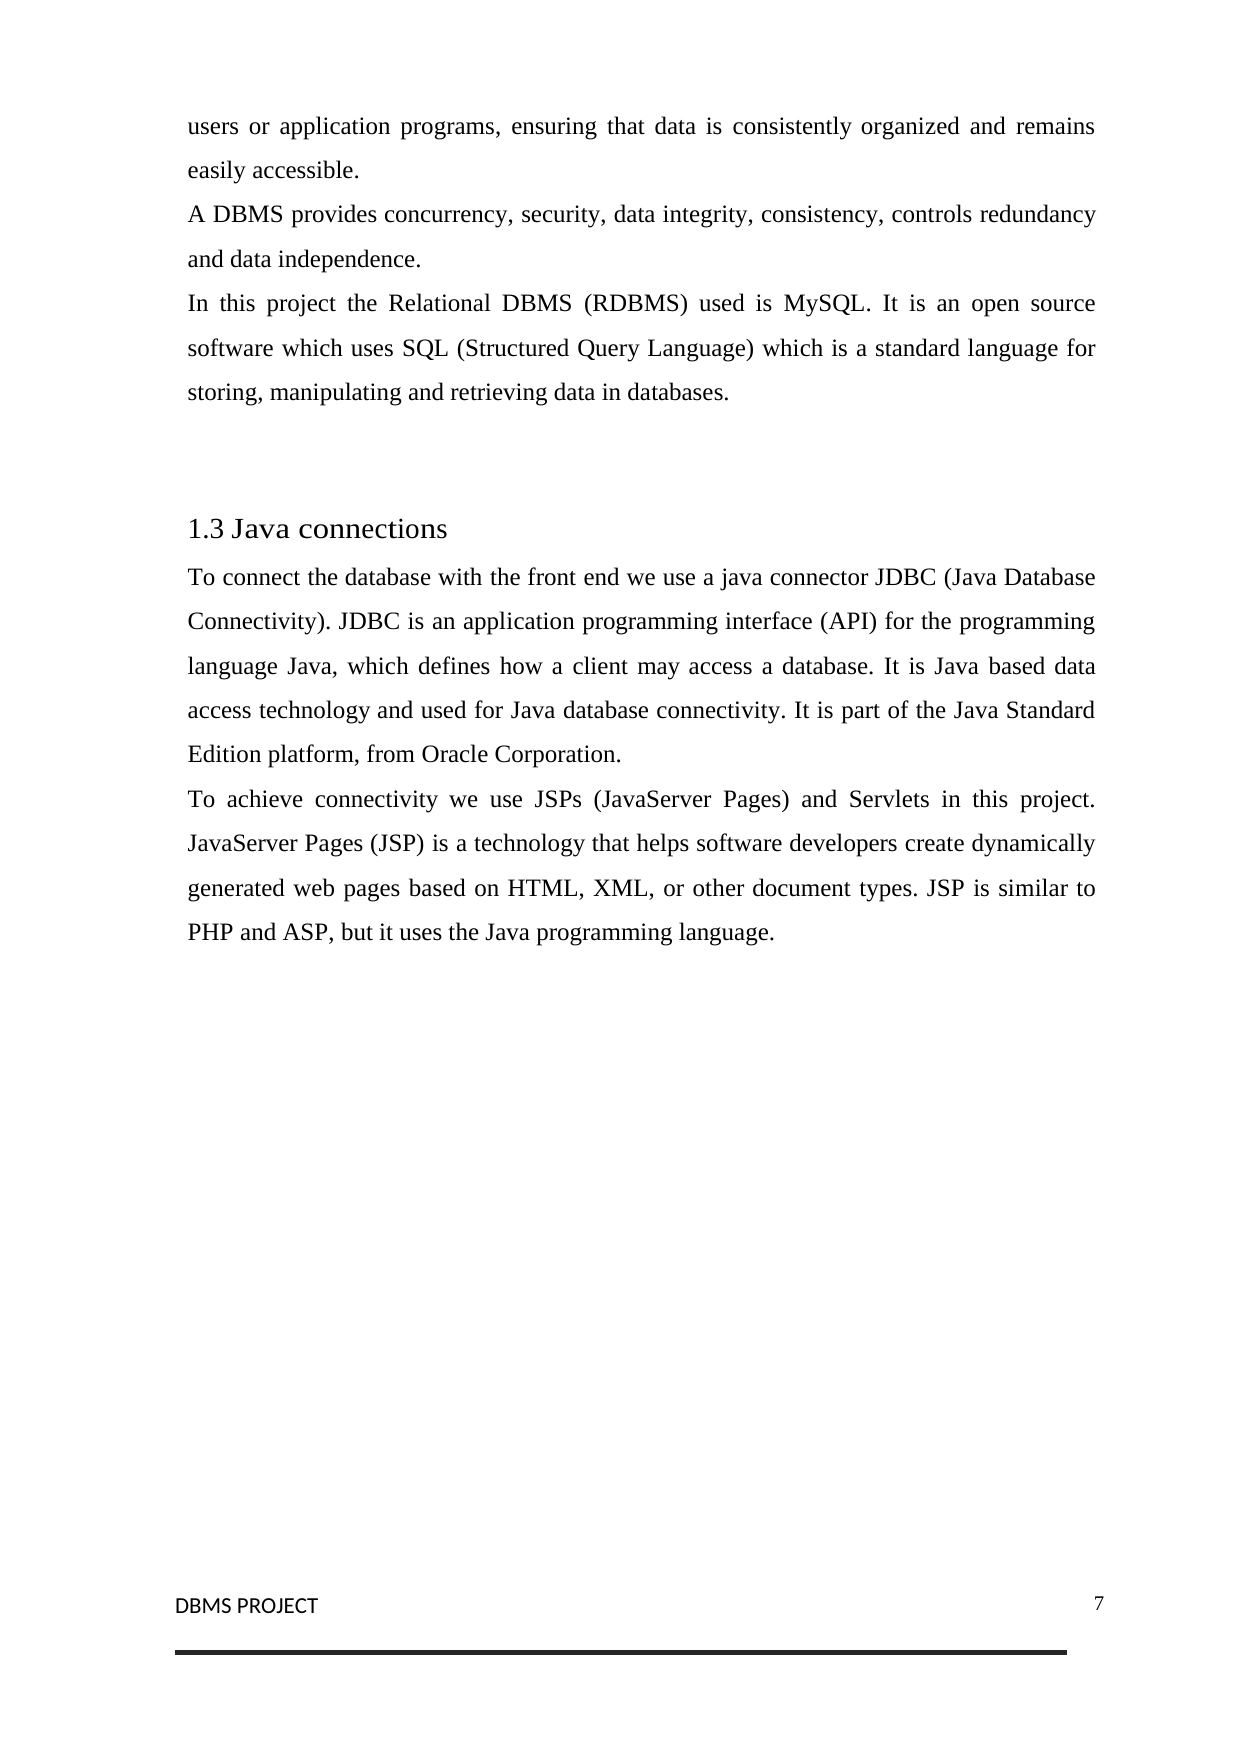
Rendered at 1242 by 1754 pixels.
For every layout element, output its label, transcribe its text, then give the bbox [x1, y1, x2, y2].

text In this project the Relational DBMS (RDBMS) used is MySQL. It is an open source software which uses SQL (Structured Query Language) which is a standard language for storing, manipulating and retrieving data in databases. [187, 288, 1096, 406]
text users or application programs, ensuring that data is consistently organized and remains easily accessible. [187, 111, 1095, 184]
text To achieve connectivity we use JSPs (JavaServer Pages) and Servlets in this project. JavaServer Pages (JSP) is a technology that helps software developers create dynamically generated web pages based on HTML, XML, or other document types. JSP is similar to PHP and ASP, but it uses the Java programming language. [187, 784, 1096, 946]
text To connect the database with the front end we use a java connector JDBC (Java Database Connectivity). JDBC is an application programming interface (API) for the programming language Java, which defines how a client may access a database. It is Java based data access technology and used for Java database connectivity. It is part of the Java Standard Edition platform, from Oracle Corporation. [187, 562, 1096, 768]
text A DBMS provides concurrency, security, data integrity, consistency, controls redundancy and data independence. [187, 199, 1096, 273]
text 1.3 Java connections [187, 511, 450, 545]
